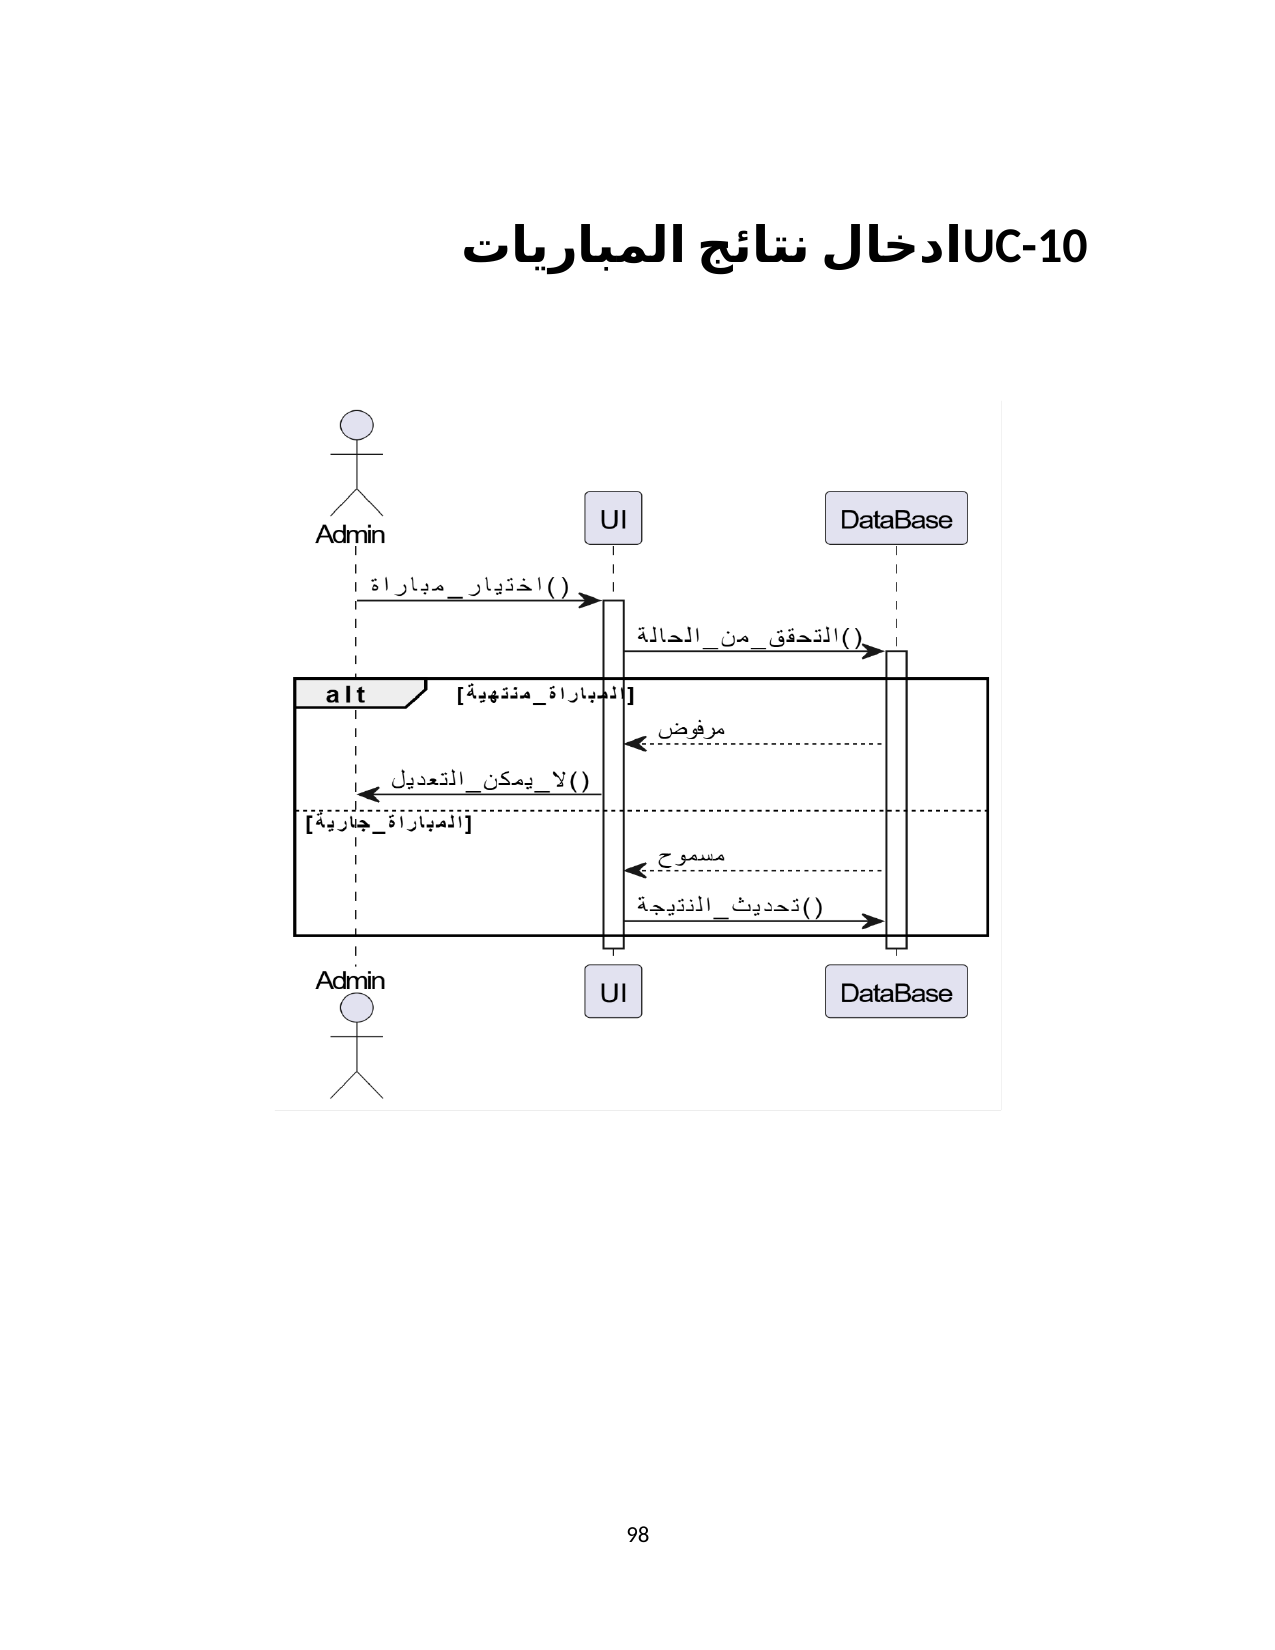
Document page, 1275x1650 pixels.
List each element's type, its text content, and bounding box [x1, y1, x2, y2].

text ادخال نتائج المبارياتUC-10 [187, 214, 1087, 275]
picture [254, 382, 1021, 1128]
